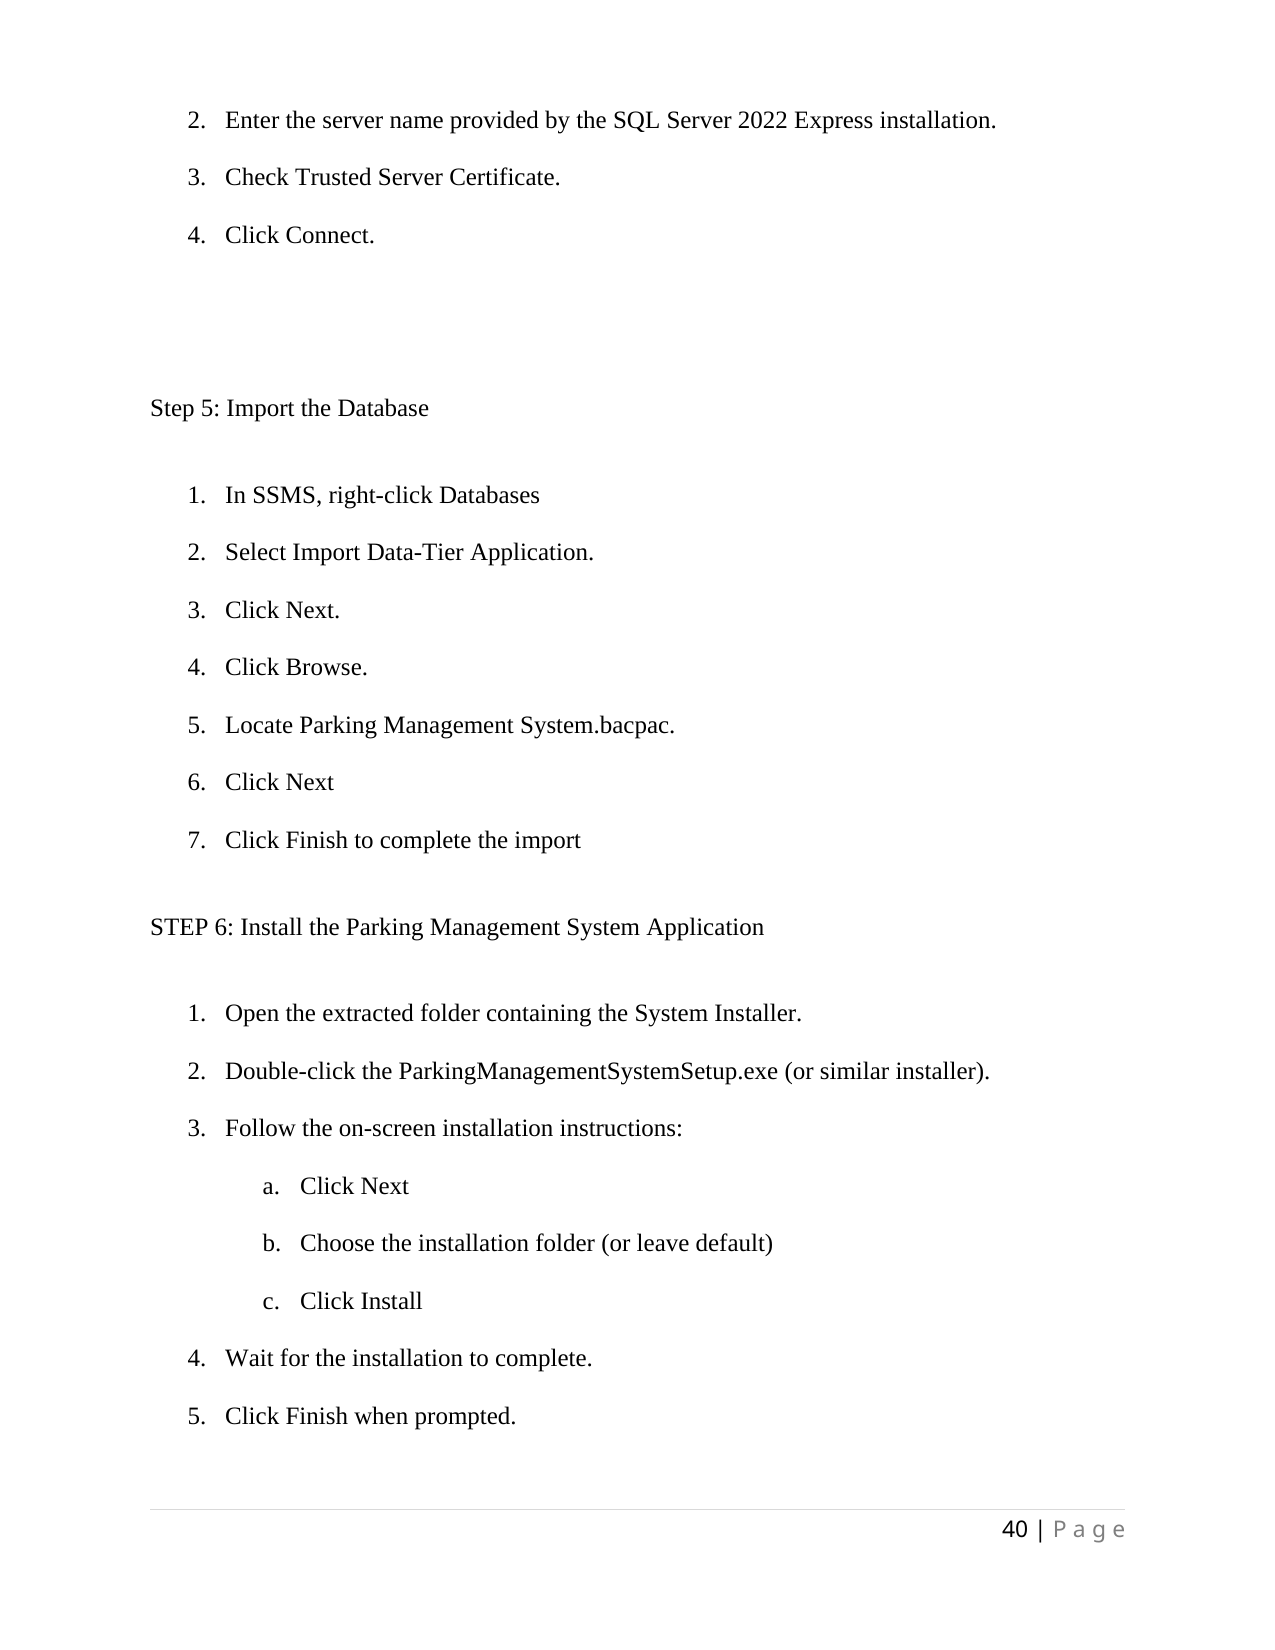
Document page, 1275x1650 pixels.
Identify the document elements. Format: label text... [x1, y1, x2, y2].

list Check Trusted Server Certificate. [187, 162, 1125, 191]
list Locate Parking Management System.bacpac. [187, 710, 1125, 739]
list Click Finish to complete the import [187, 825, 1125, 854]
list Choose the installation folder (or leave default) [262, 1228, 1125, 1257]
list Wait for the installation to complete. [187, 1343, 1125, 1372]
text Step 5: Import the Database [150, 393, 1125, 422]
list Click Next [187, 767, 1125, 796]
list Select Import Data-Tier Application. [187, 537, 1125, 566]
list Open the extracted folder containing the System Installer. [187, 998, 1125, 1027]
list Click Connect. [187, 220, 1125, 249]
list In SSMS, right-click Databases [187, 480, 1125, 509]
list Click Next. [187, 595, 1125, 624]
list Double-click the ParkingManagementSystemSetup.exe (or similar installer). [187, 1056, 1125, 1084]
list Click Finish when prompted. [187, 1401, 1125, 1429]
list Click Next [262, 1171, 1125, 1199]
list Click Browse. [187, 652, 1125, 681]
list Enter the server name provided by the SQL Server 2022 Express installation. [187, 105, 1125, 134]
list Click Install [262, 1286, 1125, 1314]
list Follow the on-screen installation instructions: [187, 1113, 1125, 1142]
text STEP 6: Install the Parking Management System Application [150, 912, 1125, 940]
